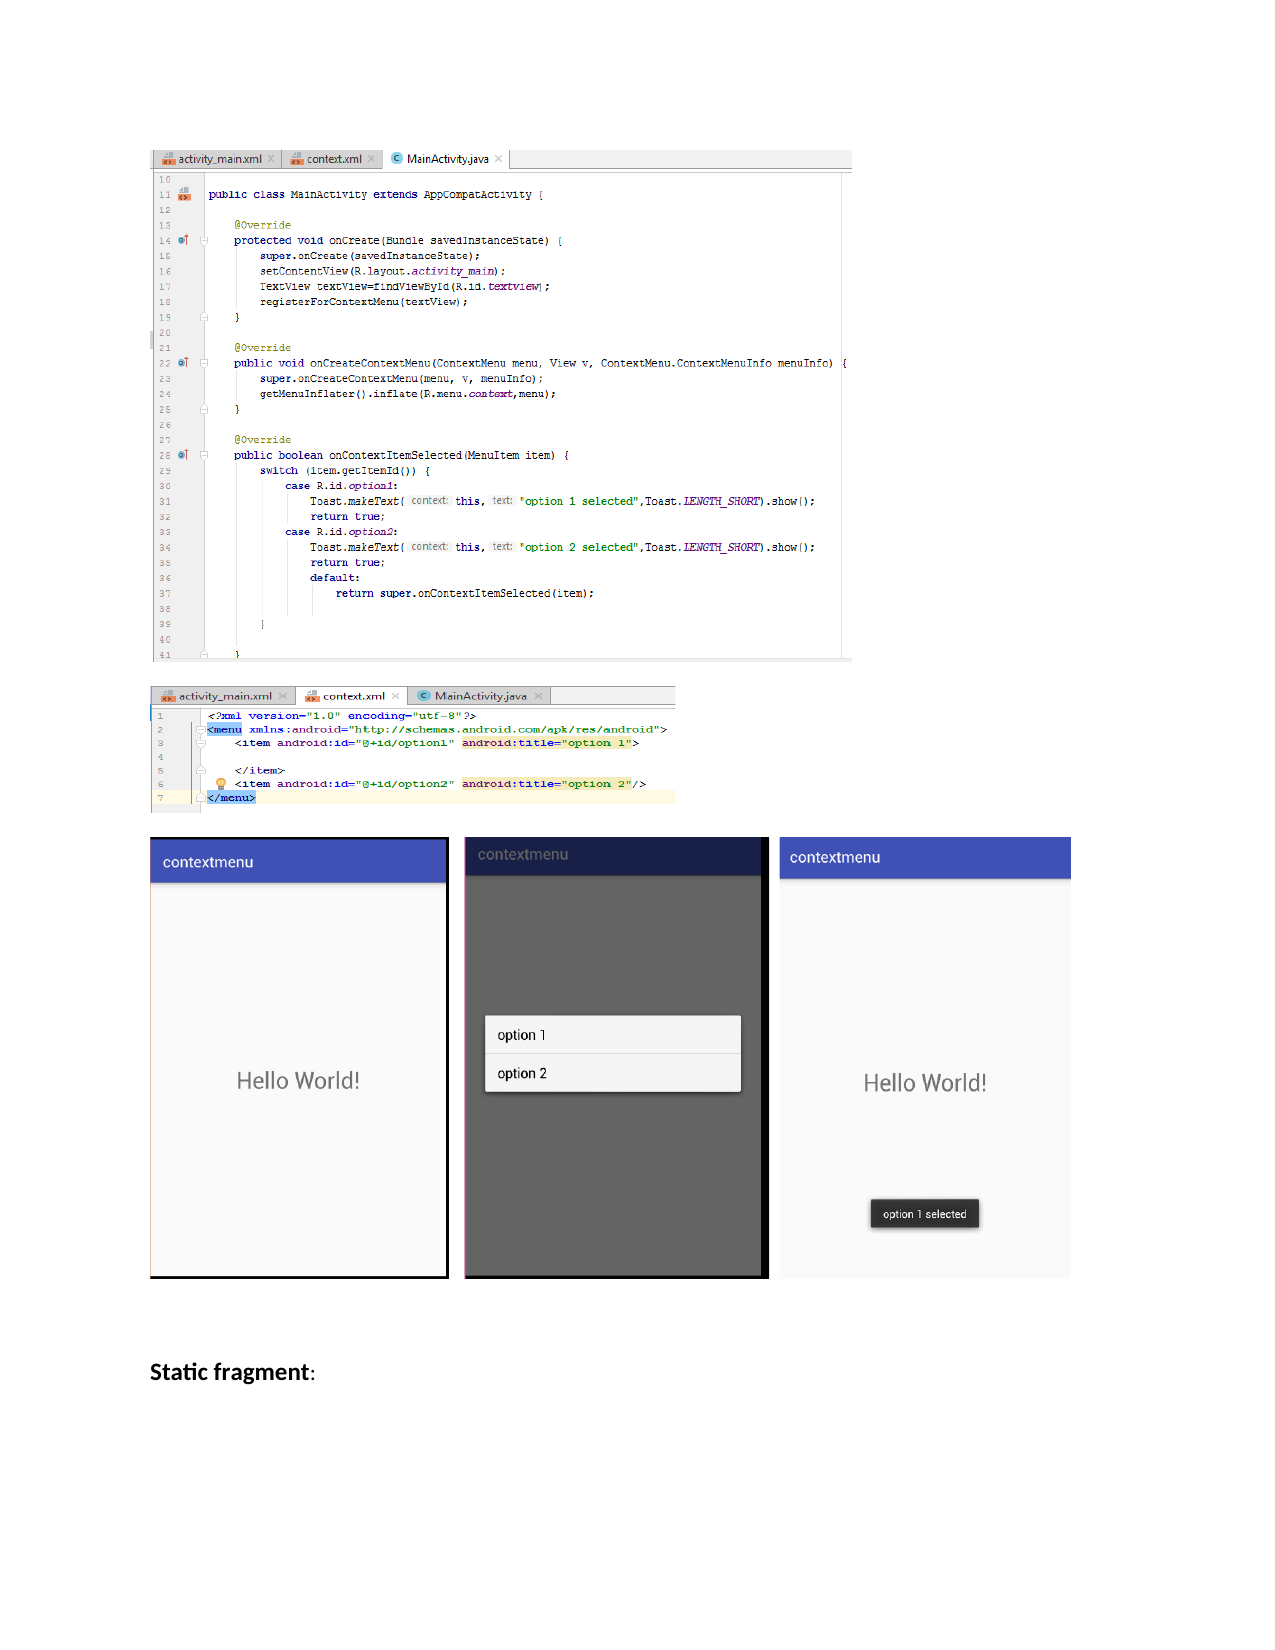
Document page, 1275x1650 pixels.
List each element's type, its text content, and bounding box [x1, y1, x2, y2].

picture [464, 837, 770, 1279]
text Static fragment: [150, 1356, 1125, 1387]
picture [779, 837, 1071, 1279]
picture [150, 686, 676, 813]
picture [150, 150, 853, 662]
picture [150, 837, 449, 1279]
